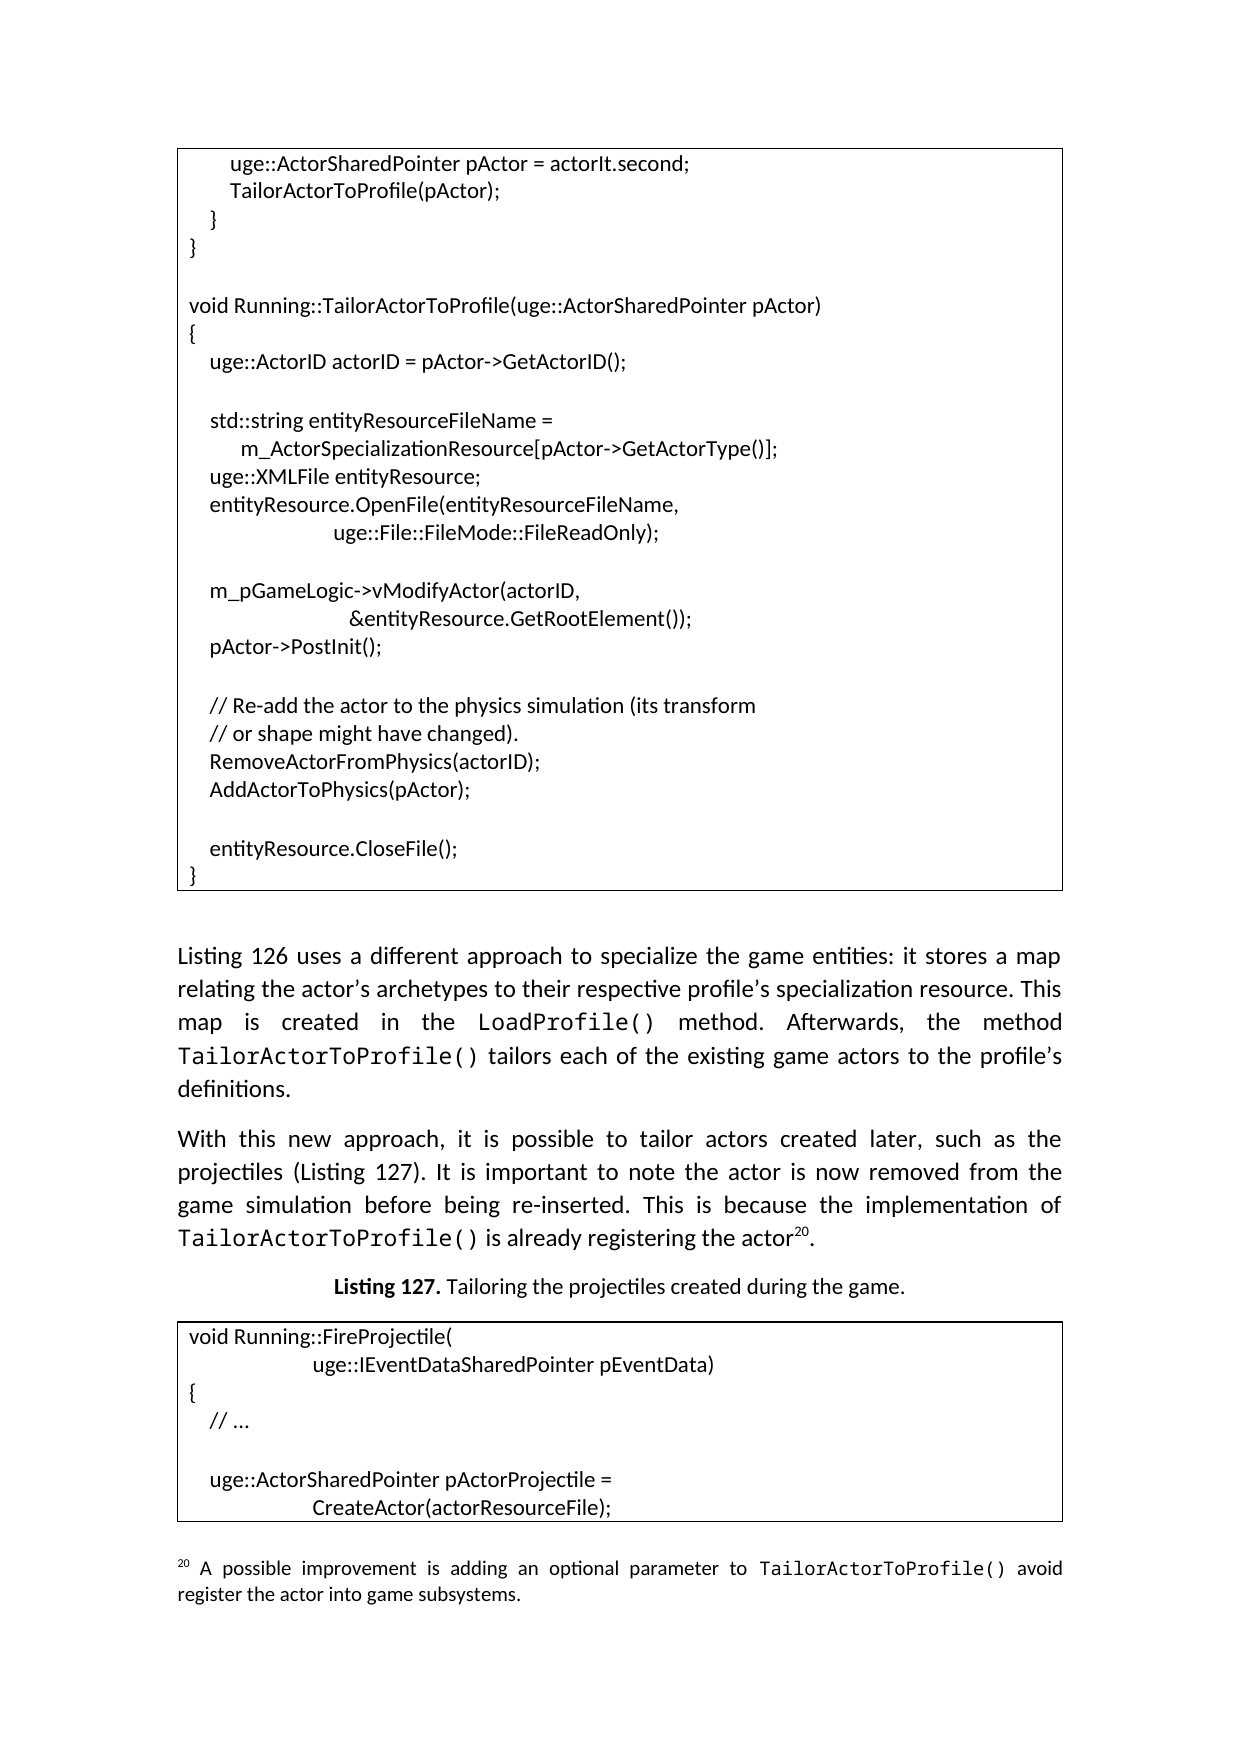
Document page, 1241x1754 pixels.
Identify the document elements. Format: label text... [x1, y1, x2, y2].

text With this new approach, it is possible to tailor actors created later, such as the projectiles (Listing 127). It is important to note the actor is now removed from the game simulation before being re-inserted. This is because the implementation of TailorActorToProfile() is already registering the actor. [177, 1123, 1063, 1253]
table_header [178, 1323, 1062, 1521]
text Listing 127. Tailoring the projectiles created during the game. [177, 1272, 1063, 1301]
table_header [178, 149, 1062, 890]
text Listing 126 uses a different approach to specialize the game entities: it stores a map relating the actor’s archetypes to their respective profile’s specialization resource. This map is created in the LoadProfile() method. Afterwards, the method TailorActorToProfile() tailors each of the existing game actors to the profile’s definitions. [177, 940, 1063, 1104]
